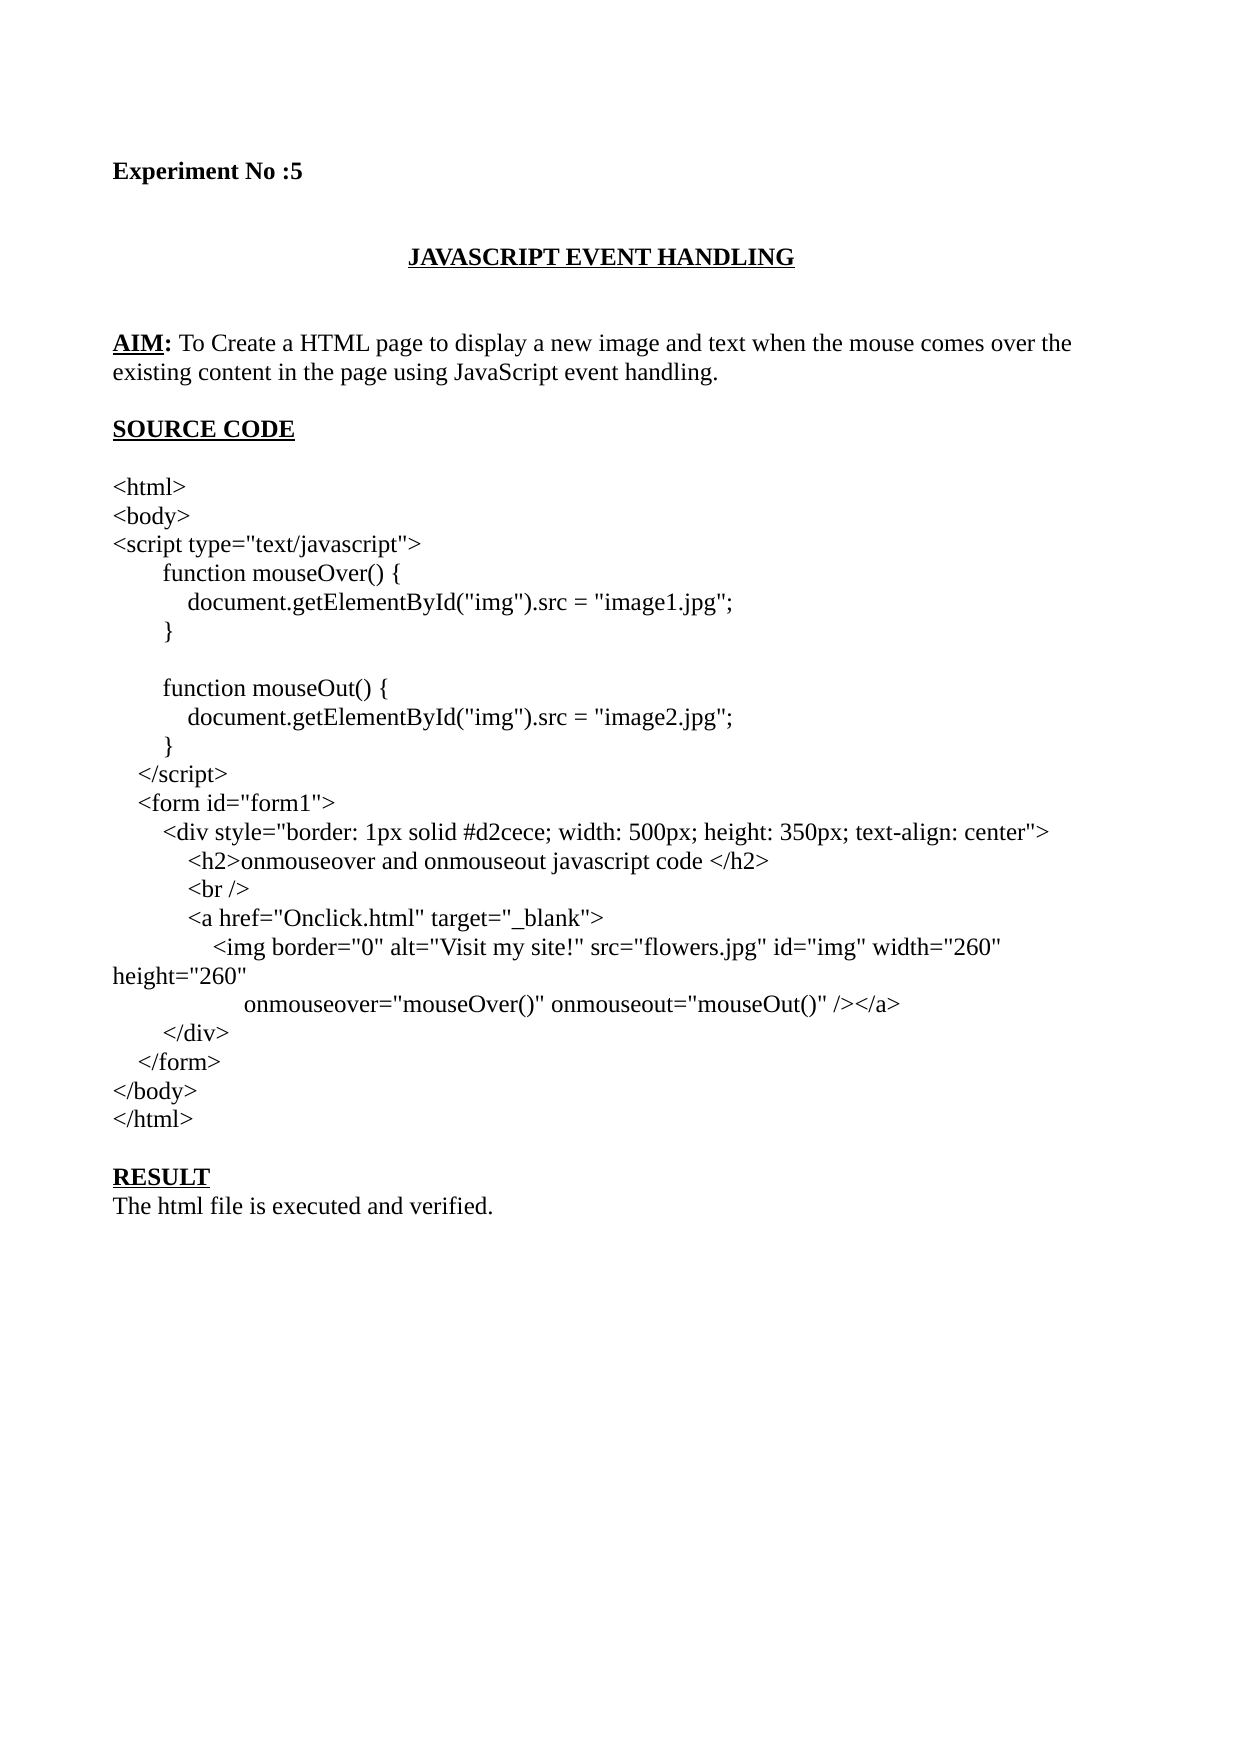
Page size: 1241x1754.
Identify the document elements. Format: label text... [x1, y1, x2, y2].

text } [112, 616, 1090, 644]
text } [112, 731, 1090, 759]
text </script> [112, 759, 1090, 788]
text <body> [112, 501, 1090, 529]
text function mouseOut() { [112, 673, 1090, 702]
text SOURCE CODE [112, 414, 1090, 443]
text <img border="0" alt="Visit my site!" src="flowers.jpg" id="img" width="260" height="260" [112, 932, 1090, 989]
text document.getElementById("img").src = "image2.jpg"; [112, 702, 1090, 731]
text </body> [112, 1076, 1090, 1104]
text AIM: To Create a HTML page to display a new image and text when the mouse comes over the existing content in the page using JavaScript event handling. [112, 328, 1090, 386]
text </html> [112, 1104, 1090, 1133]
text <form id="form1"> [112, 788, 1090, 817]
text The html file is executed and verified. [112, 1191, 1090, 1219]
text Experiment No :5 [112, 156, 1090, 184]
text document.getElementById("img").src = "image1.jpg"; [112, 587, 1090, 616]
text <html> [112, 472, 1090, 501]
text JAVASCRIPT EVENT HANDLING [112, 242, 1090, 271]
text </div> [112, 1018, 1090, 1047]
text onmouseover="mouseOver()" onmouseout="mouseOut()" /></a> [112, 989, 1090, 1018]
text <a href="Onclick.html" target="_blank"> [112, 903, 1090, 932]
text <h2>onmouseover and onmouseout javascript code </h2> [112, 846, 1090, 874]
text </form> [112, 1047, 1090, 1076]
text <script type="text/javascript"> [112, 529, 1090, 558]
text <br /> [112, 874, 1090, 903]
text function mouseOver() { [112, 558, 1090, 587]
text RESULT [112, 1162, 1090, 1191]
text <div style="border: 1px solid #d2cece; width: 500px; height: 350px; text-align: center"> [112, 817, 1090, 846]
